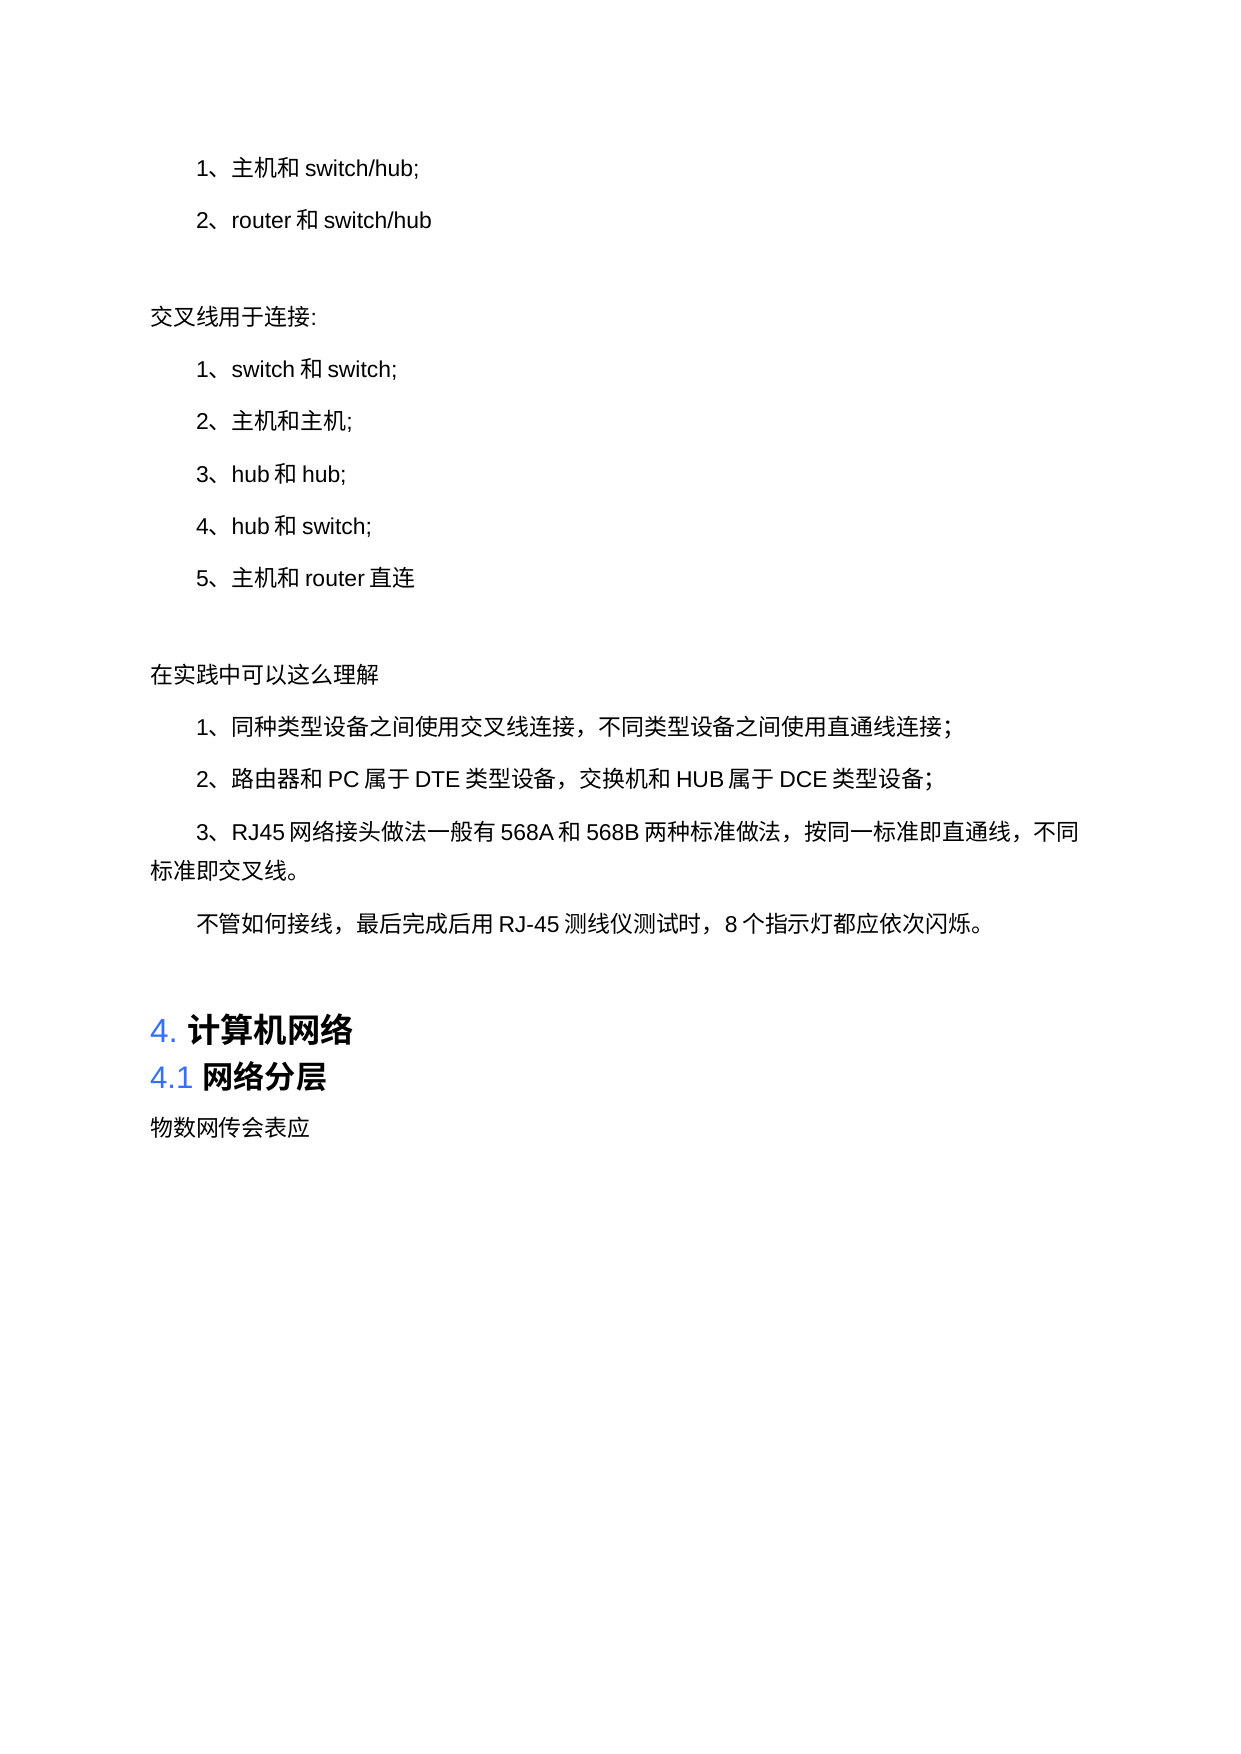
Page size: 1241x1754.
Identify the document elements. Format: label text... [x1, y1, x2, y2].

text 2、router和switch/hub [150, 202, 1090, 236]
text 4、hub和switch; [150, 508, 1090, 541]
text 交叉线用于连接: [150, 299, 1090, 332]
text 2、主机和主机; [150, 403, 1090, 436]
text 5、主机和router直连 [150, 560, 1090, 593]
text 1、主机和switch/hub; [150, 150, 1090, 183]
text 不管如何接线，最后完成后用RJ-45测线仪测试时，8个指示灯都应依次闪烁。 [150, 905, 1090, 939]
text 1、同种类型设备之间使用交叉线连接，不同类型设备之间使用直通线连接； [150, 709, 1090, 742]
text 3、hub和hub; [150, 456, 1090, 489]
text 3、RJ45网络接头做法一般有568A和568B两种标准做法，按同一标准即直通线，不同标准即交叉线。 [150, 813, 1090, 886]
text 在实践中可以这么理解 [150, 656, 1090, 690]
text 1、switch和switch; [150, 351, 1090, 384]
text 物数网传会表应 [150, 1110, 1090, 1143]
text 2、路由器和PC属于DTE类型设备，交换机和HUB属于DCE类型设备； [150, 761, 1090, 794]
